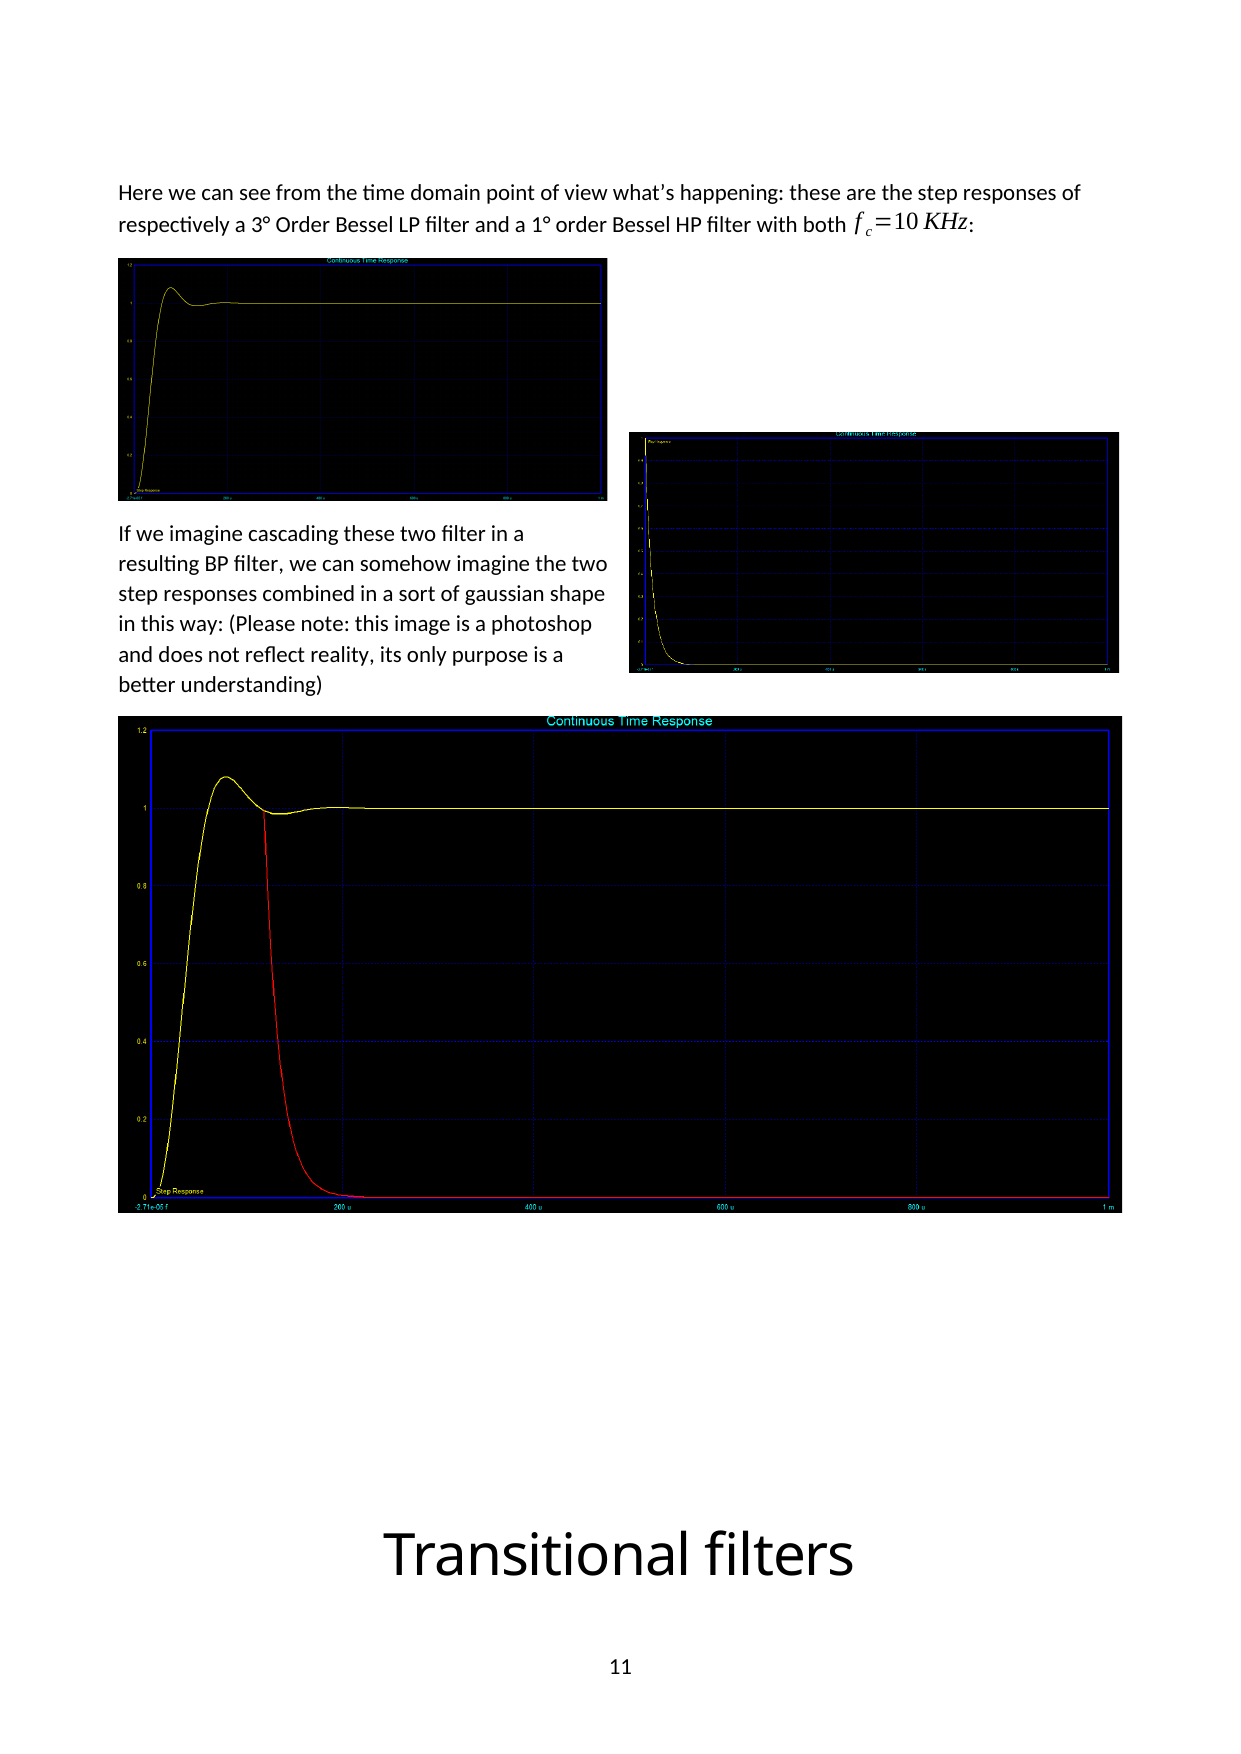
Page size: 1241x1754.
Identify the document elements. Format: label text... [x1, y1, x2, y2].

text Here we can see from the time domain point of view what’s happening: these are the step responses of respectively a 3° Order Bessel LP filter and a 1° order Bessel HP filter with both : [118, 148, 1122, 239]
picture [629, 432, 1120, 673]
title Transitional filters [118, 1513, 1122, 1593]
picture [118, 716, 1123, 1213]
picture [118, 258, 608, 501]
text If we imagine cascading these two filter in a resulting BP filter, we can somehow imagine the two step responses combined in a sort of gaussian shape in this way: (Please note: this image is a photoshop and does not reflect reality, its only purpose is a better understanding) [118, 519, 1122, 698]
